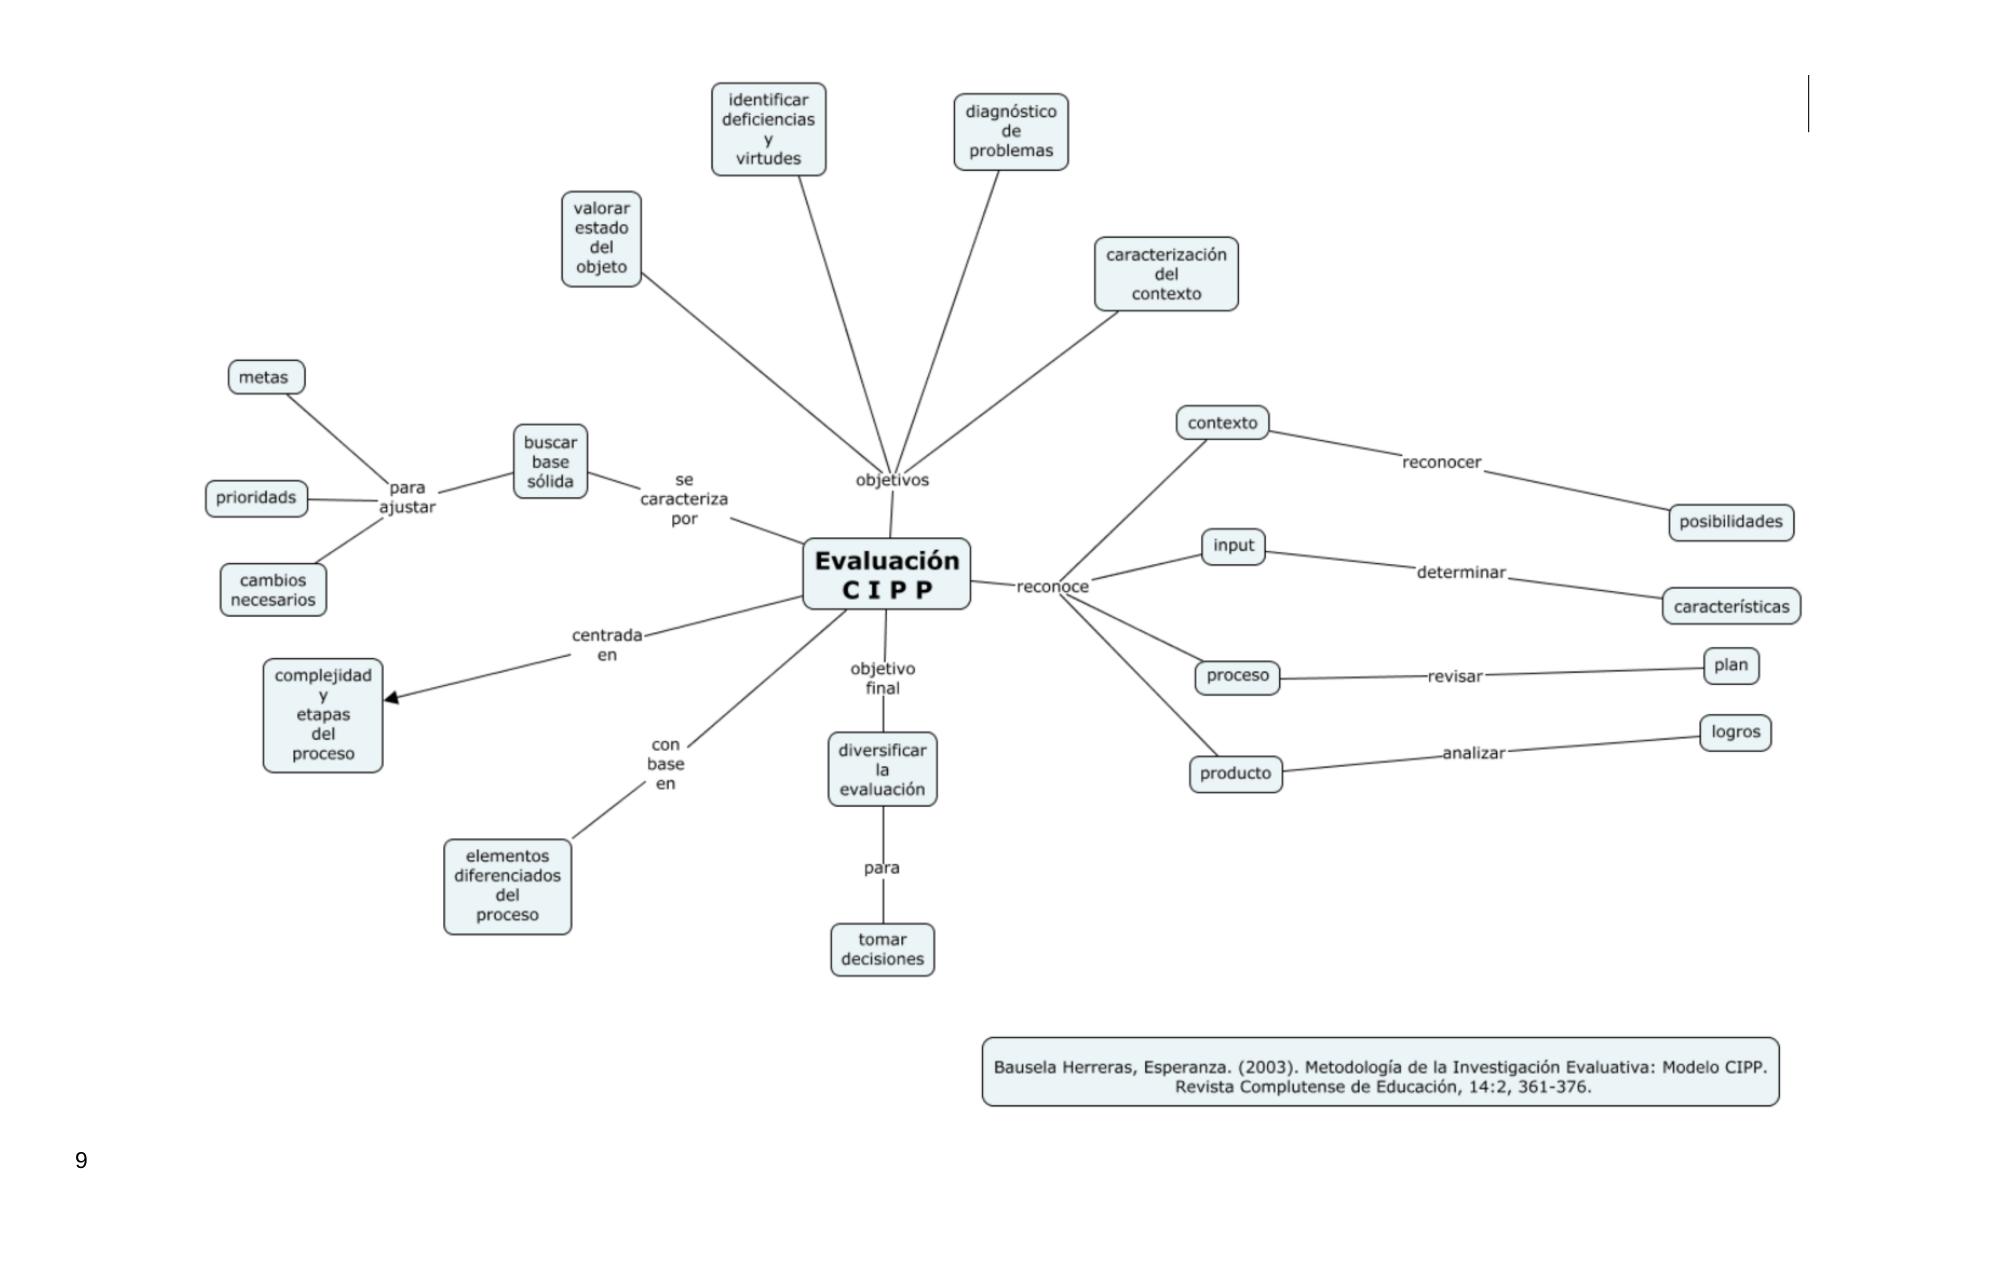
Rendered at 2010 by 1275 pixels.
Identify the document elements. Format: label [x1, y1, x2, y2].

picture [197, 75, 1813, 1117]
